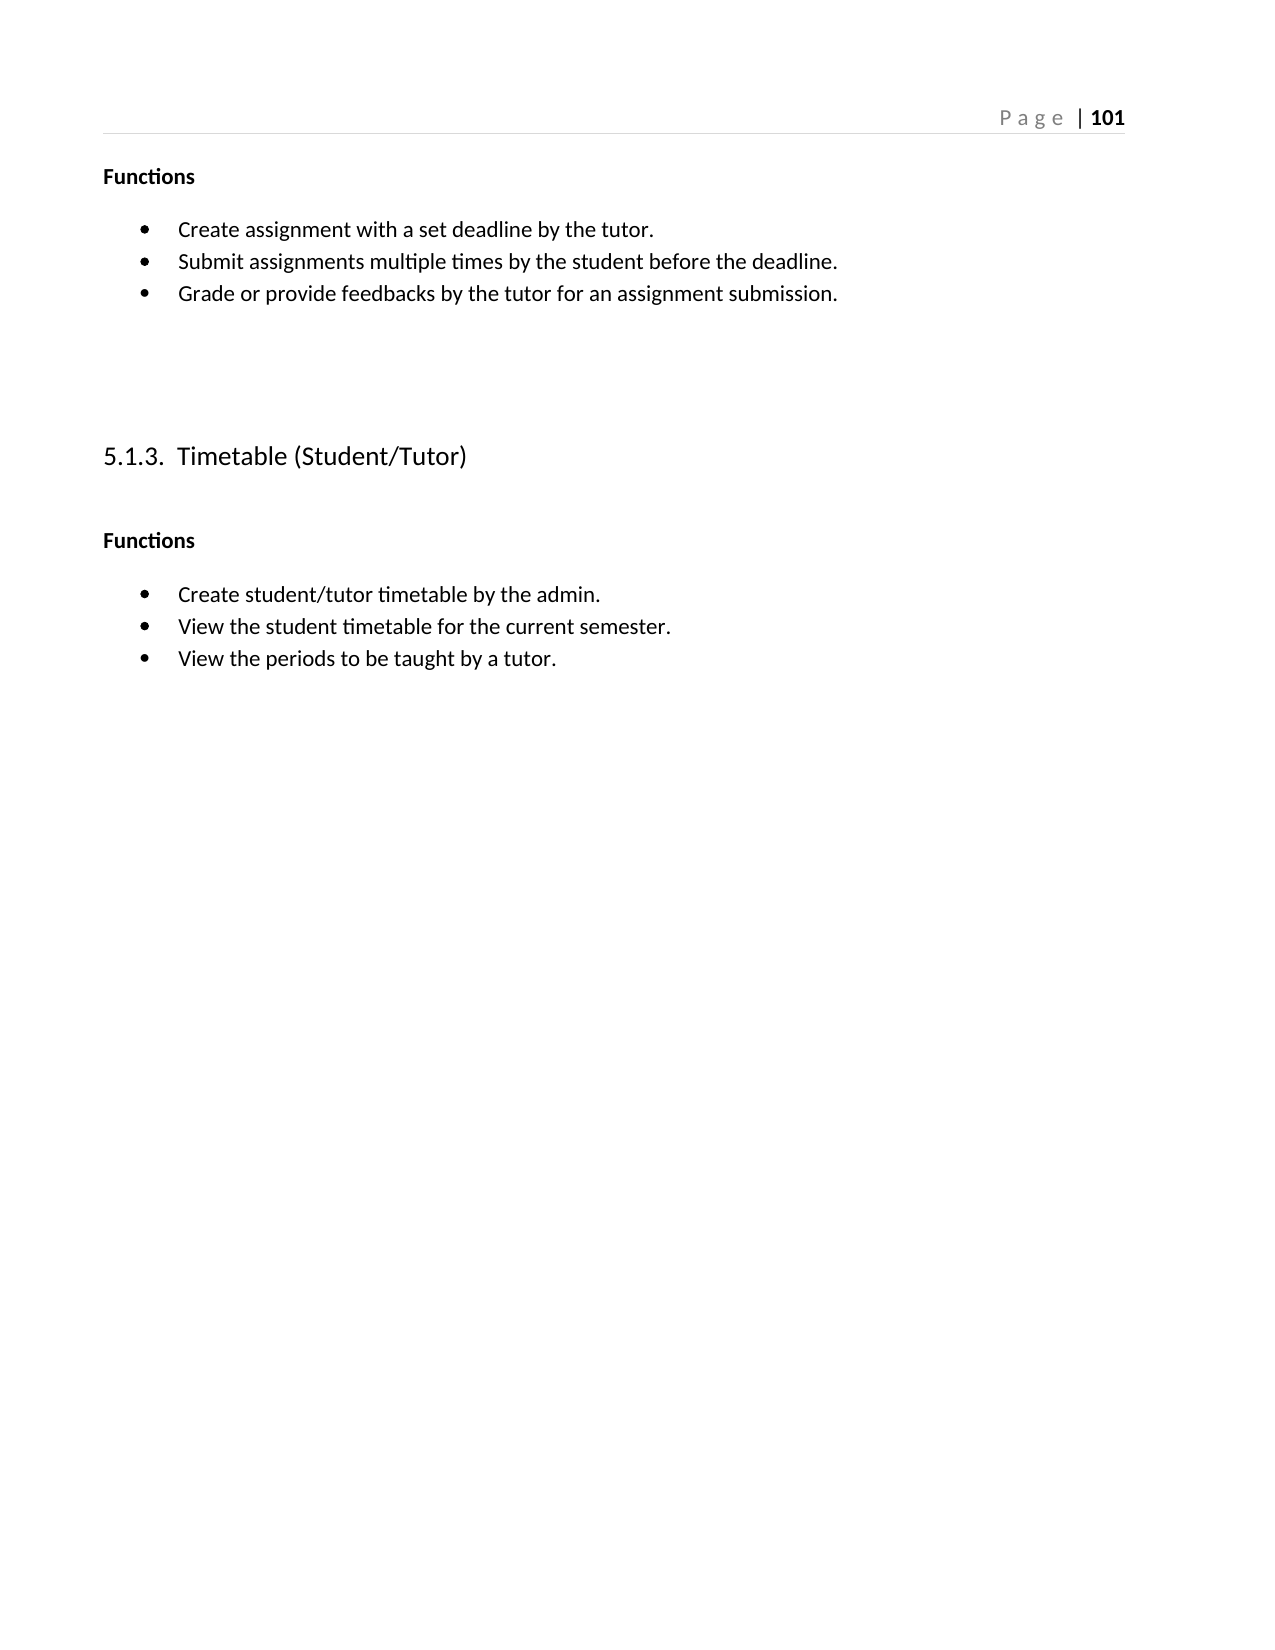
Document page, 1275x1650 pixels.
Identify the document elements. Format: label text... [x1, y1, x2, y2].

list Create assignment with a set deadline by the tutor. [141, 215, 1125, 243]
text Functions [103, 162, 1125, 190]
text Functions [103, 527, 1125, 555]
list Create student/tutor timetable by the admin. [141, 580, 1125, 608]
list View the student timetable for the current semester. [141, 612, 1125, 640]
list Submit assignments multiple times by the student before the deadline. [141, 247, 1125, 275]
list View the periods to be taught by a tutor. [141, 644, 1125, 672]
subtitle 5.1.3. Timetable (Student/Tutor) [103, 439, 1125, 472]
list Grade or provide feedbacks by the tutor for an assignment submission. [141, 279, 1125, 308]
